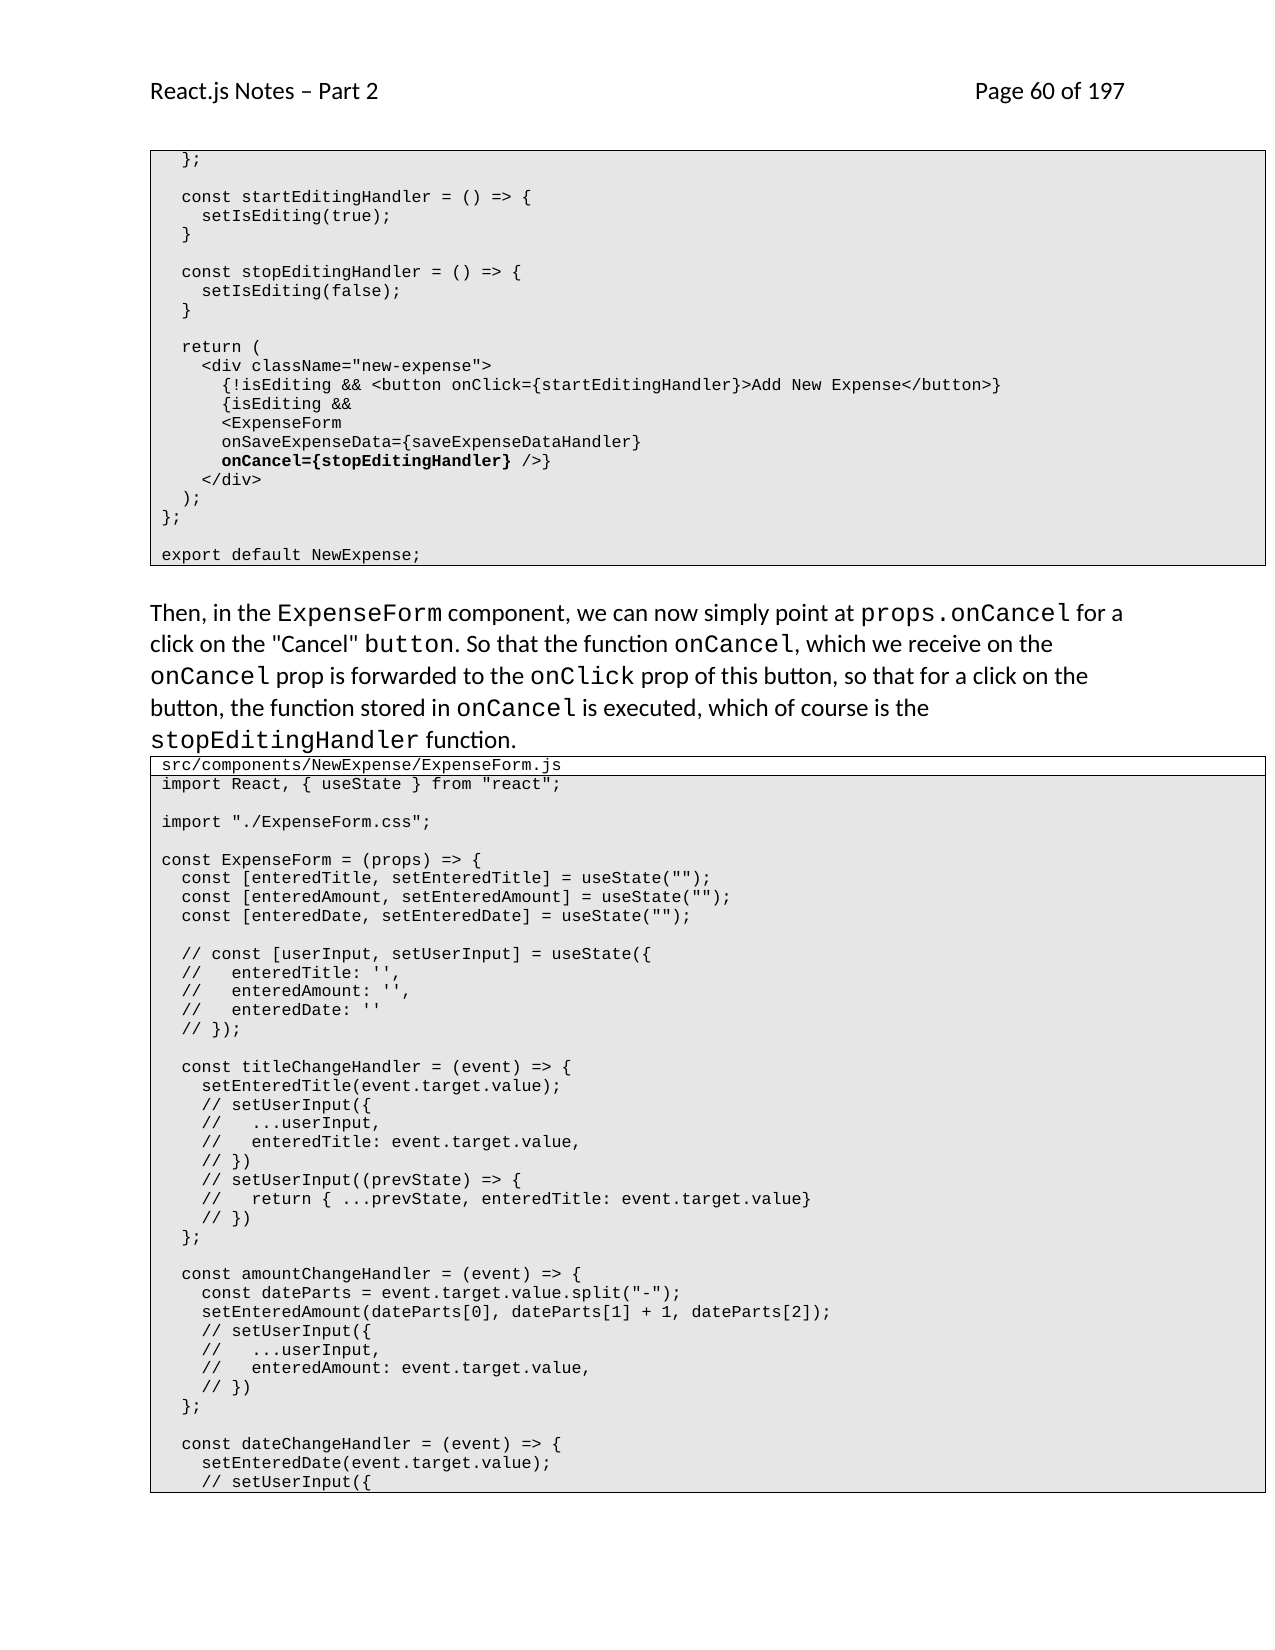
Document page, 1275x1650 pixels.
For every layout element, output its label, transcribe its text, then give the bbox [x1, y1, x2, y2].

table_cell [151, 776, 1265, 1492]
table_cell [151, 151, 1265, 565]
table_header src/components/NewExpense/ExpenseForm.js [151, 757, 1265, 775]
text Then, in the ExpenseForm component, we can now simply point at props.onCancel for a click on the "Cancel" button. So that the function onCancel, which we receive on the onCancel prop is forwarded to the onClick prop of this button, so that for a click on the button, the function stored in onCancel is executed, which of course is the stopEditingHandler function. [150, 597, 1125, 756]
